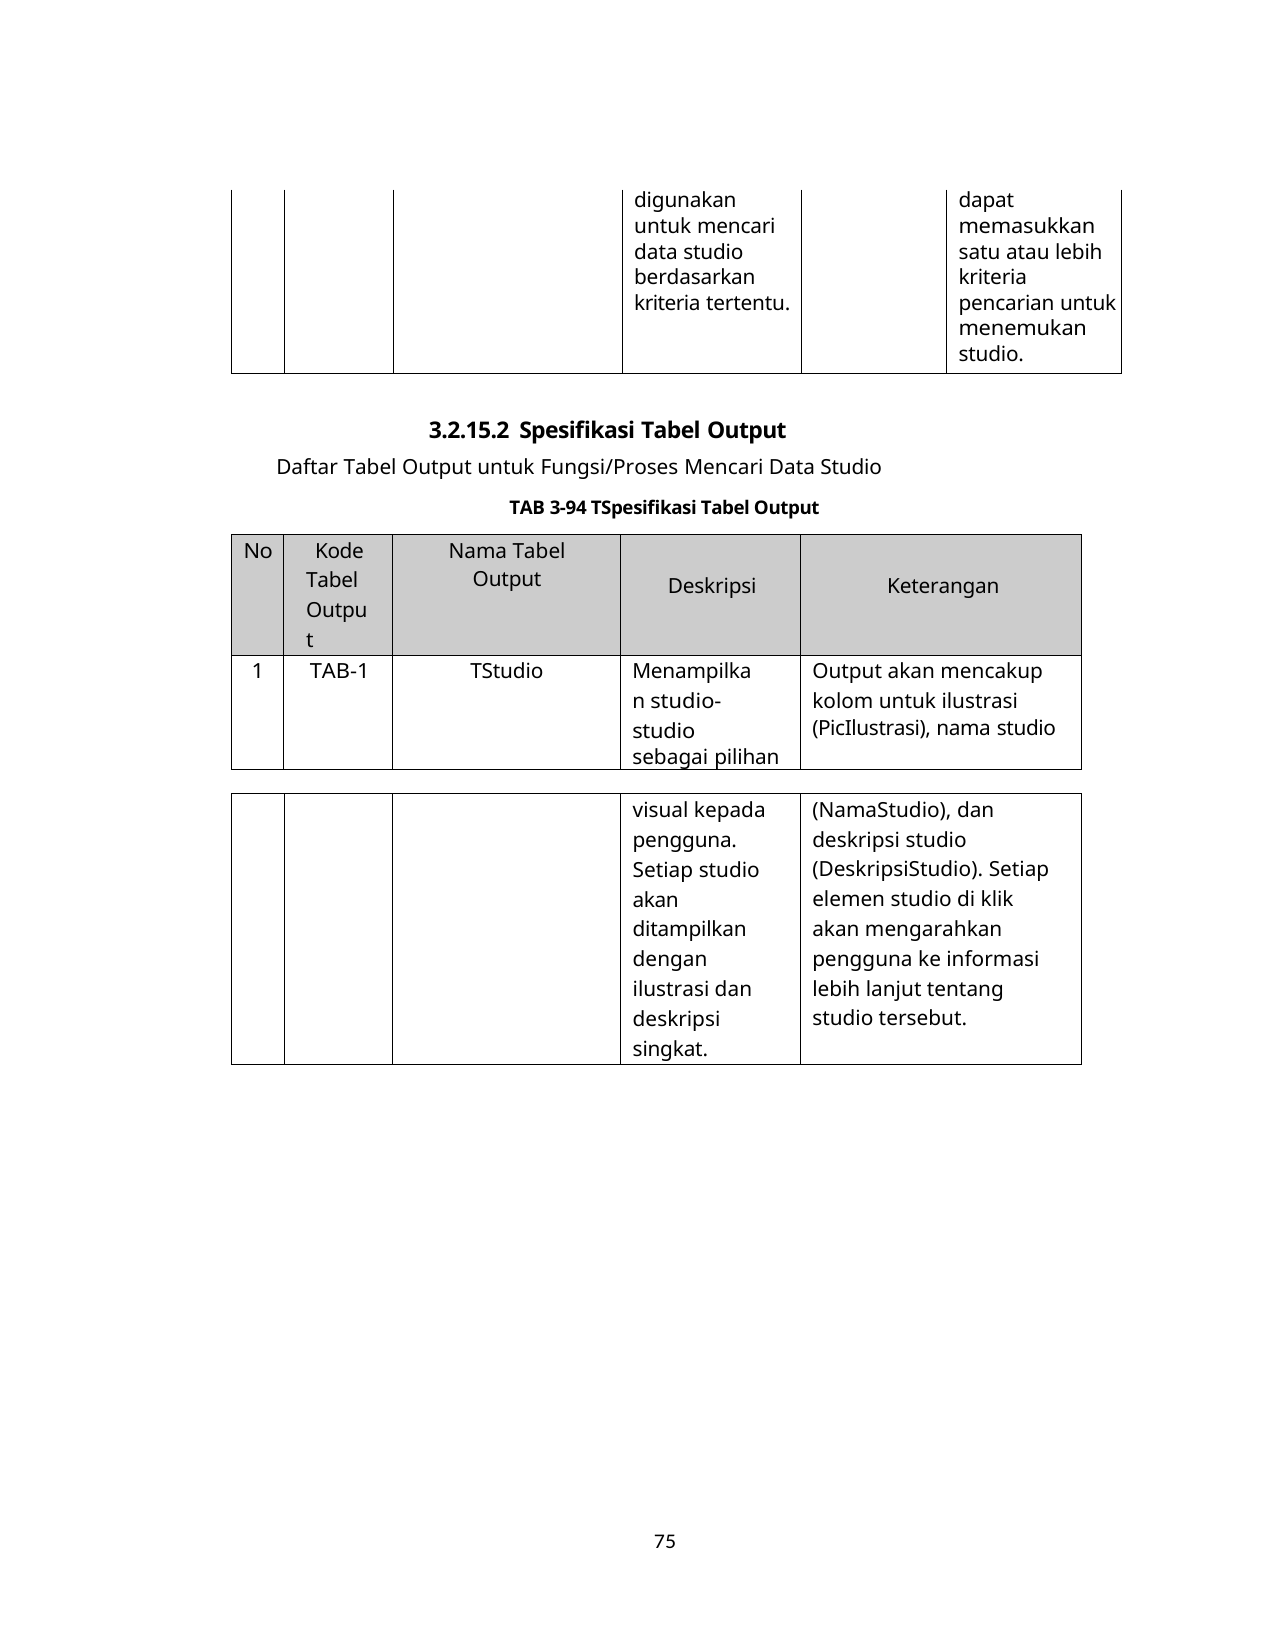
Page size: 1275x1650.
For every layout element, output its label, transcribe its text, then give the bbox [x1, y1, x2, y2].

text Daftar Tabel Output untuk Fungsi/Proses Mencari Data Studio [276, 452, 1167, 481]
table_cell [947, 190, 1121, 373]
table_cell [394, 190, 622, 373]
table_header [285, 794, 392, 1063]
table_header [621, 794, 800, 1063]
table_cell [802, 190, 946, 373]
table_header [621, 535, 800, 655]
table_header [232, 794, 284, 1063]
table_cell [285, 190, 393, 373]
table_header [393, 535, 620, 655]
text TAB 3-94 TSpesifikasi Tabel Output [340, 494, 989, 520]
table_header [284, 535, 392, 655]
subtitle Spesifikasi Tabel Output [429, 414, 1167, 445]
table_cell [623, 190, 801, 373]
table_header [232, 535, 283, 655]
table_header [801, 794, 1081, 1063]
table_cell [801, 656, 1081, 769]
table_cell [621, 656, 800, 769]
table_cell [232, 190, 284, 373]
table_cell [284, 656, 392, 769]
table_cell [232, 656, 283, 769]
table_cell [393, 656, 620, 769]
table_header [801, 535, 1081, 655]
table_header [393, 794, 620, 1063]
